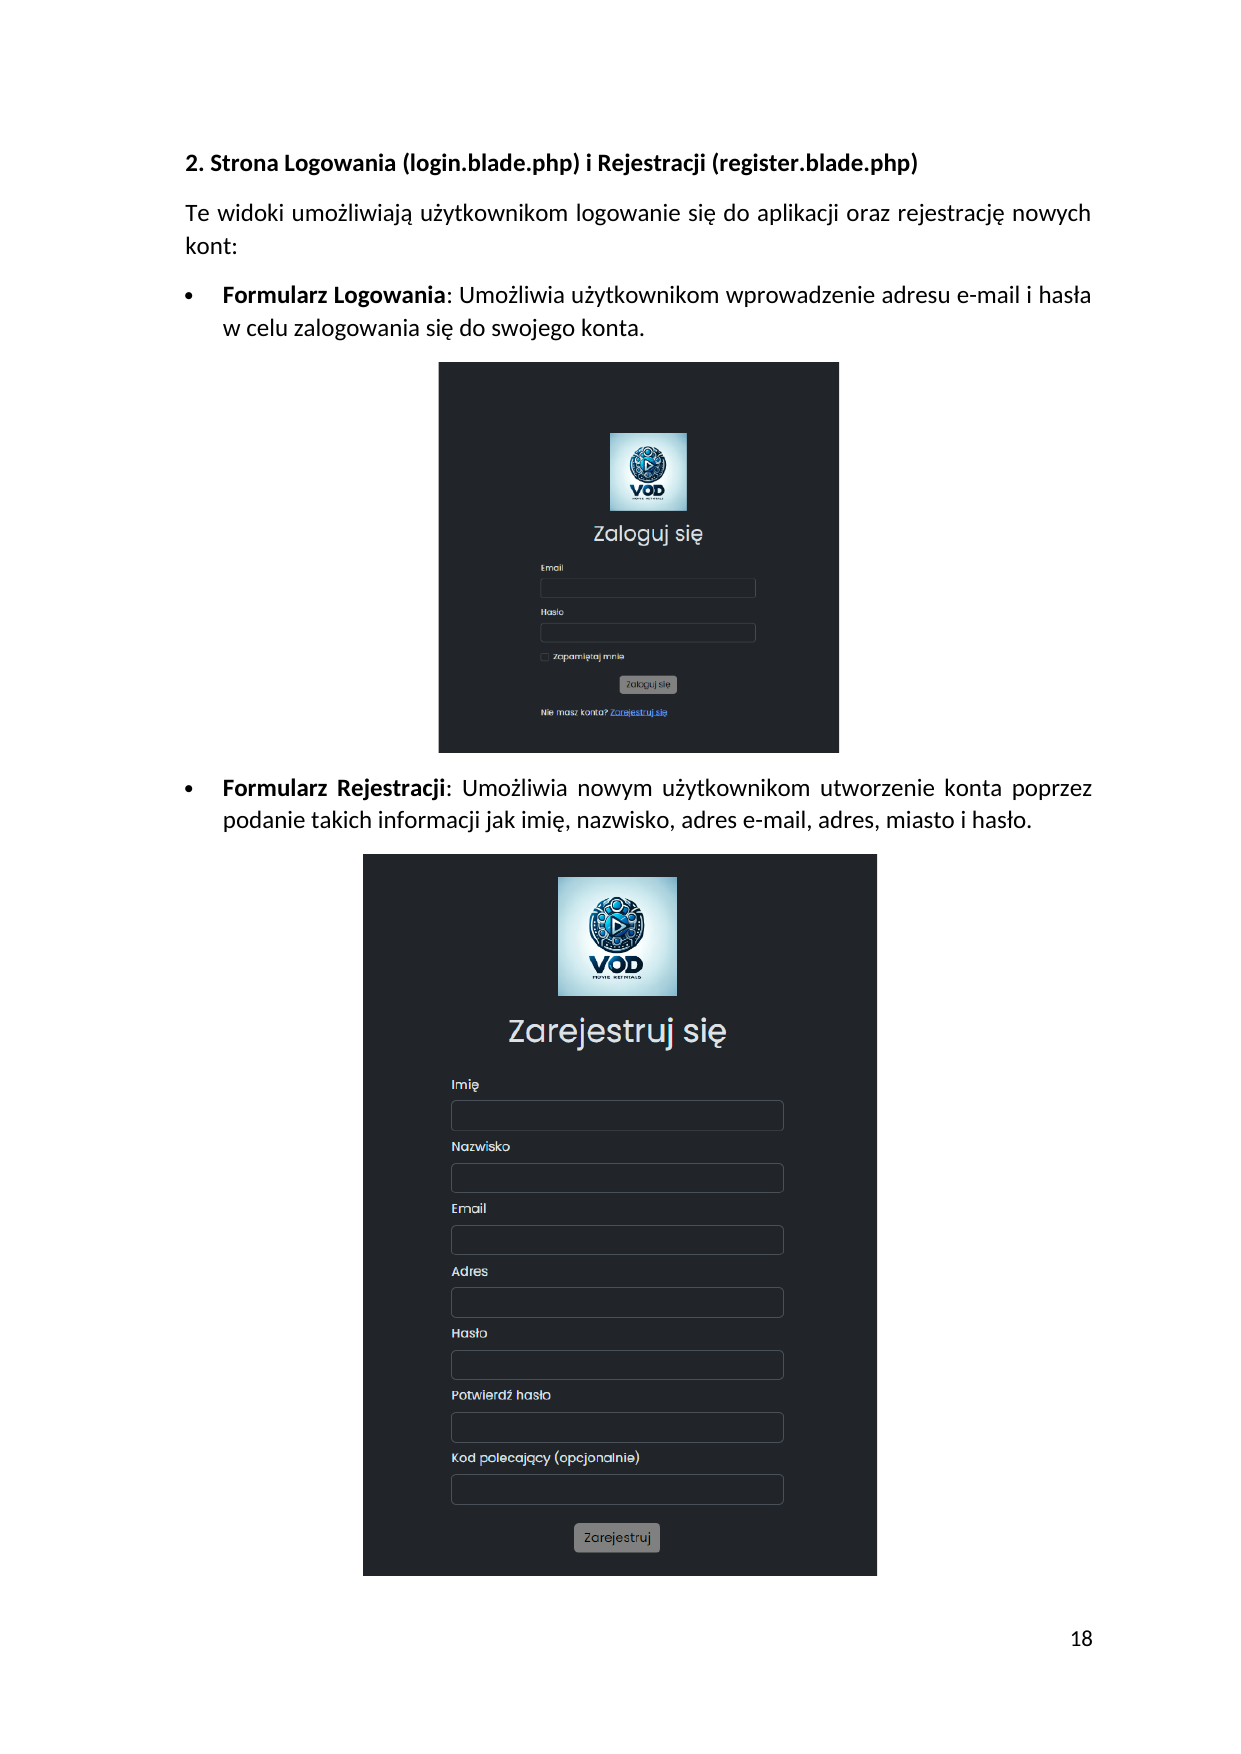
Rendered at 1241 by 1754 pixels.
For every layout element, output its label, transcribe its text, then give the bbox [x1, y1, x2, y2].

picture [363, 854, 878, 1576]
text Te widoki umożliwiają użytkownikom logowanie się do aplikacji oraz rejestrację nowych kont: [185, 197, 1093, 261]
list Formularz Logowania: Umożliwia użytkownikom wprowadzenie adresu e-mail i hasła w celu zalogowania się do swojego konta. [185, 280, 1093, 343]
list Formularz Rejestracji: Umożliwia nowym użytkownikom utworzenie konta poprzez podanie takich informacji jak imię, nazwisko, adres e-mail, adres, miasto i hasło. [185, 772, 1093, 835]
picture [438, 362, 840, 753]
text 2. Strona Logowania (login.blade.php) i Rejestracji (register.blade.php) [185, 148, 1093, 178]
